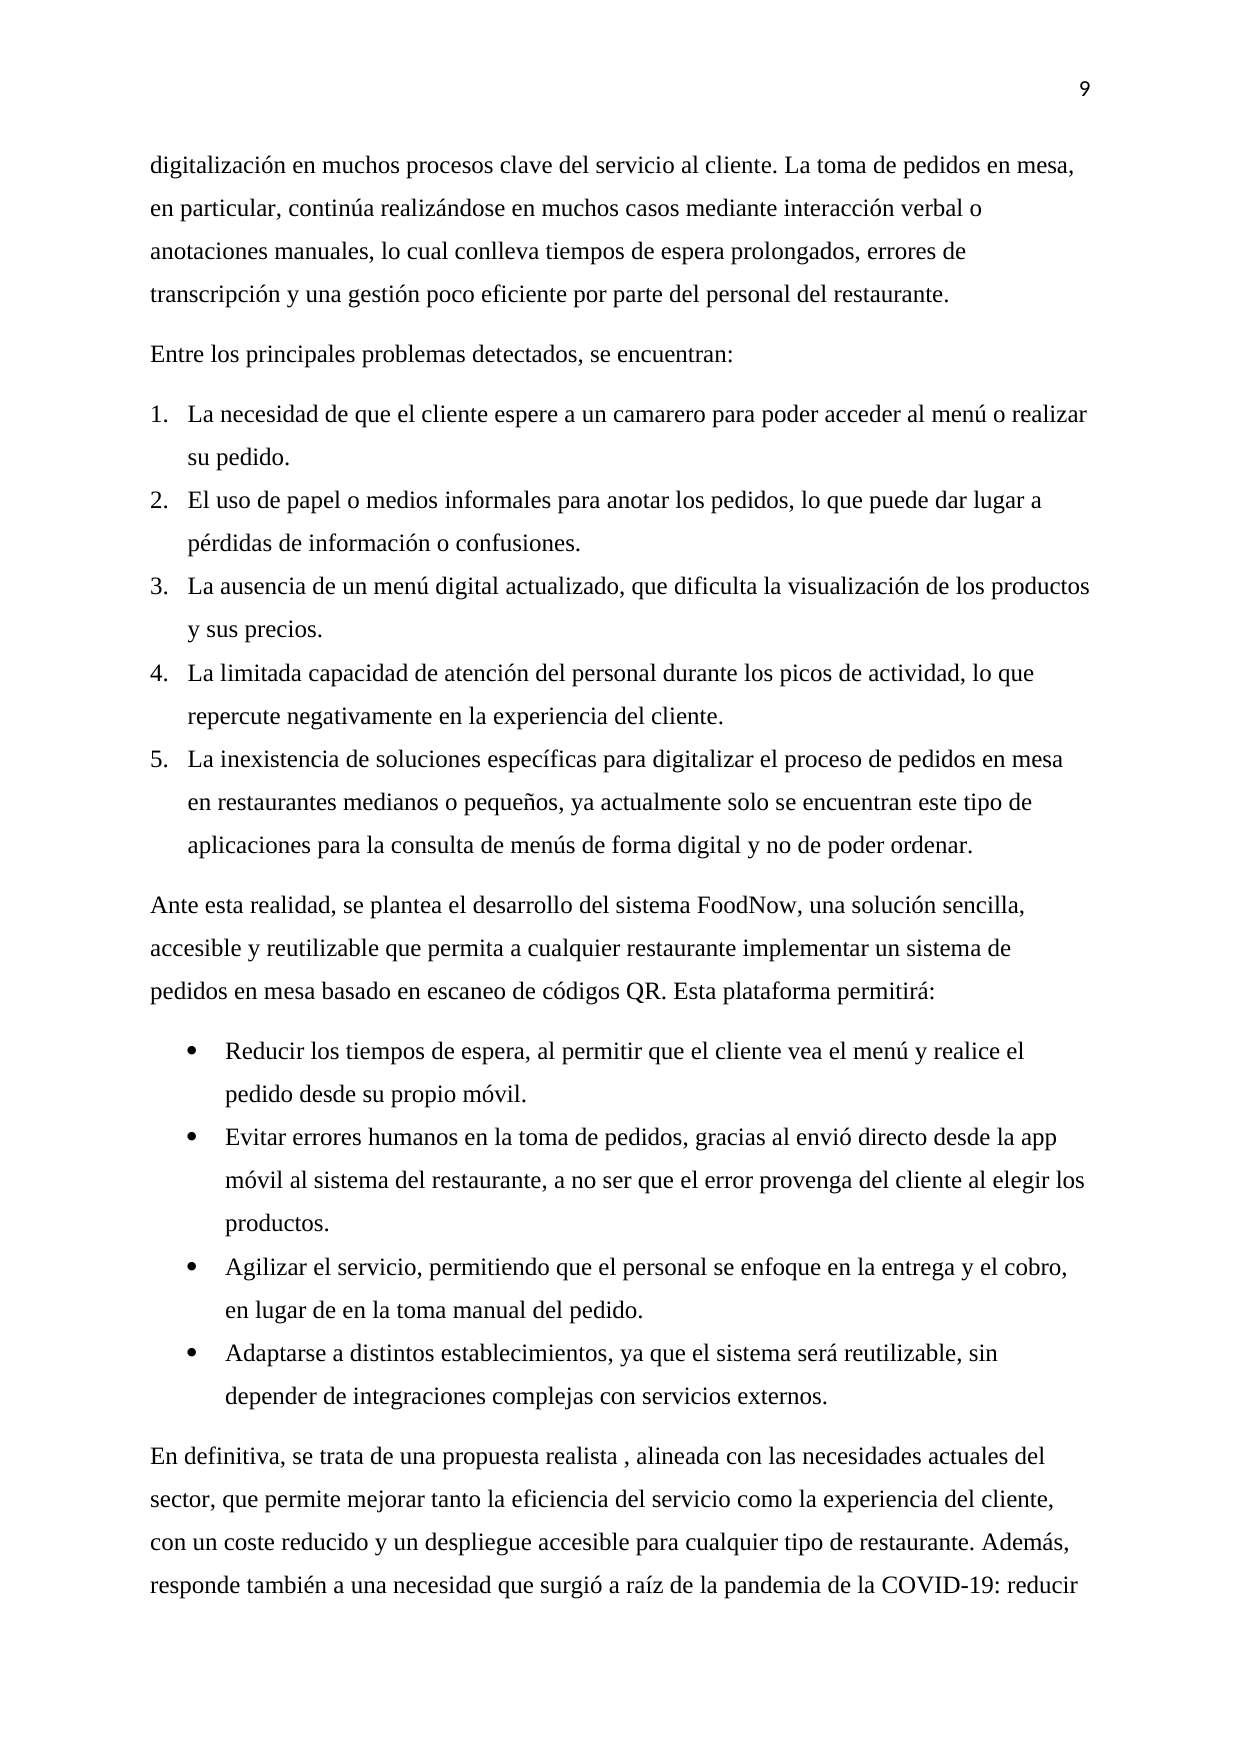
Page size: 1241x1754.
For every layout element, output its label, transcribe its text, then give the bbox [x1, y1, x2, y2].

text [150, 1441, 1090, 1599]
list Reducir los tiempos de espera, al permitir que el cliente vea el menú y realice el pedido desde su propio móvil. [187, 1036, 1090, 1108]
list Evitar errores humanos en la toma de pedidos, gracias al envió directo desde la app móvil al sistema del restaurante, a no ser que el error provenga del cliente al elegir los productos. [187, 1122, 1090, 1237]
list La inexistencia de soluciones específicas para digitalizar el proceso de pedidos en mesa en restaurantes medianos o pequeños, ya actualmente solo se encuentran este tipo de aplicaciones para la consulta de menús de forma digital y no de poder ordenar. [150, 744, 1090, 859]
list La limitada capacidad de atención del personal durante los picos de actividad, lo que repercute negativamente en la experiencia del cliente. [150, 658, 1090, 729]
list El uso de papel o medios informales para anotar los pedidos, lo que puede dar lugar a pérdidas de información o confusiones. [150, 485, 1090, 557]
list La ausencia de un menú digital actualizado, que dificulta la visualización de los productos y sus precios. [150, 571, 1090, 643]
text Entre los principales problemas detectados, se encuentran: [150, 339, 1090, 368]
list Adaptarse a distintos establecimientos, ya que el sistema será reutilizable, sin depender de integraciones complejas con servicios externos. [187, 1338, 1090, 1410]
list Agilizar el servicio, permitiendo que el personal se enfoque en la entrega y el cobro, en lugar de en la toma manual del pedido. [187, 1252, 1090, 1323]
text Ante esta realidad, se plantea el desarrollo del sistema FoodNow, una solución sencilla, accesible y reutilizable que permita a cualquier restaurante implementar un sistema de pedidos en mesa basado en escaneo de códigos QR. Esta plataforma permitirá: [150, 890, 1090, 1005]
list La necesidad de que el cliente espere a un camarero para poder acceder al menú o realizar su pedido. [150, 399, 1090, 471]
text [150, 150, 1090, 308]
